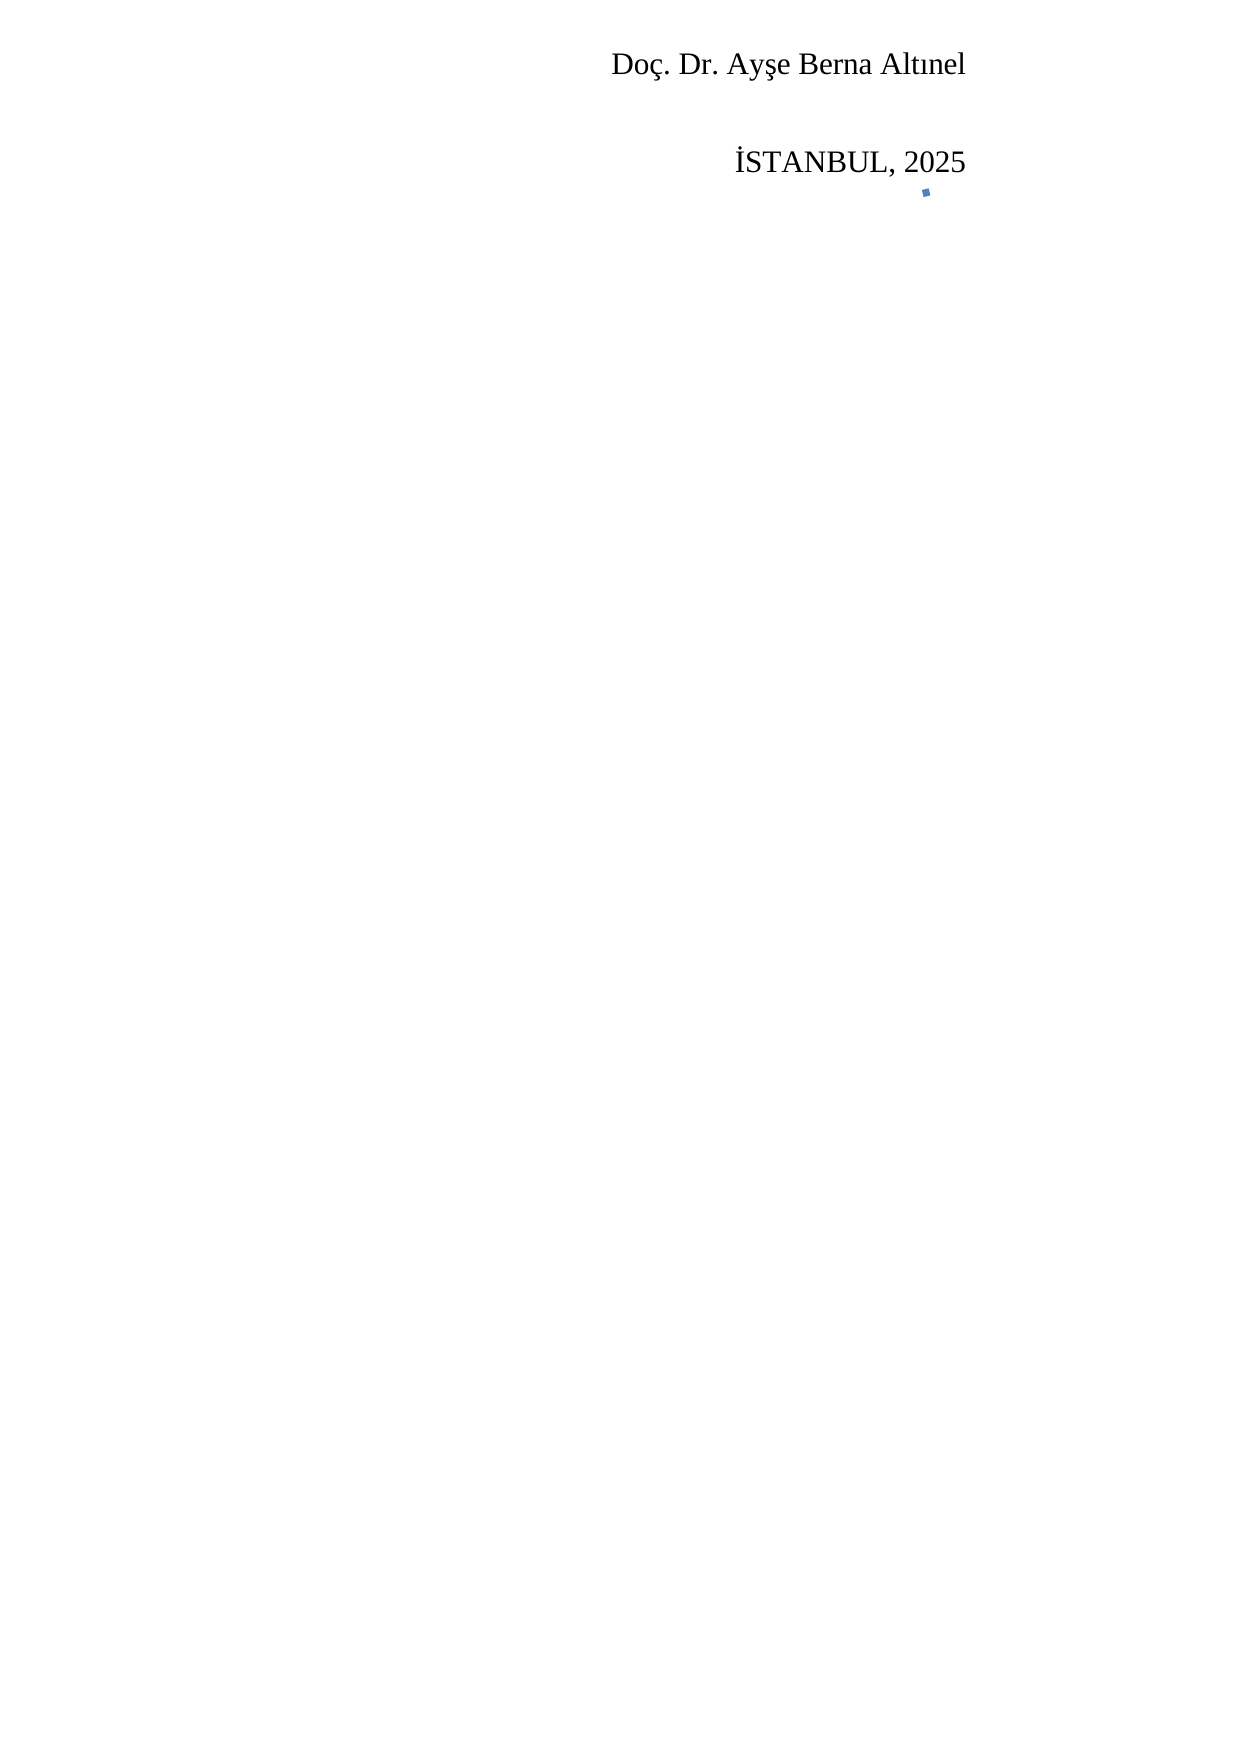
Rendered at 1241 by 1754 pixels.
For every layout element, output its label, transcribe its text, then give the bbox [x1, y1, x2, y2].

text İSTANBUL, 2025 [269, 143, 966, 179]
text Doç. Dr. Ayşe Berna Altınel [269, 45, 966, 81]
